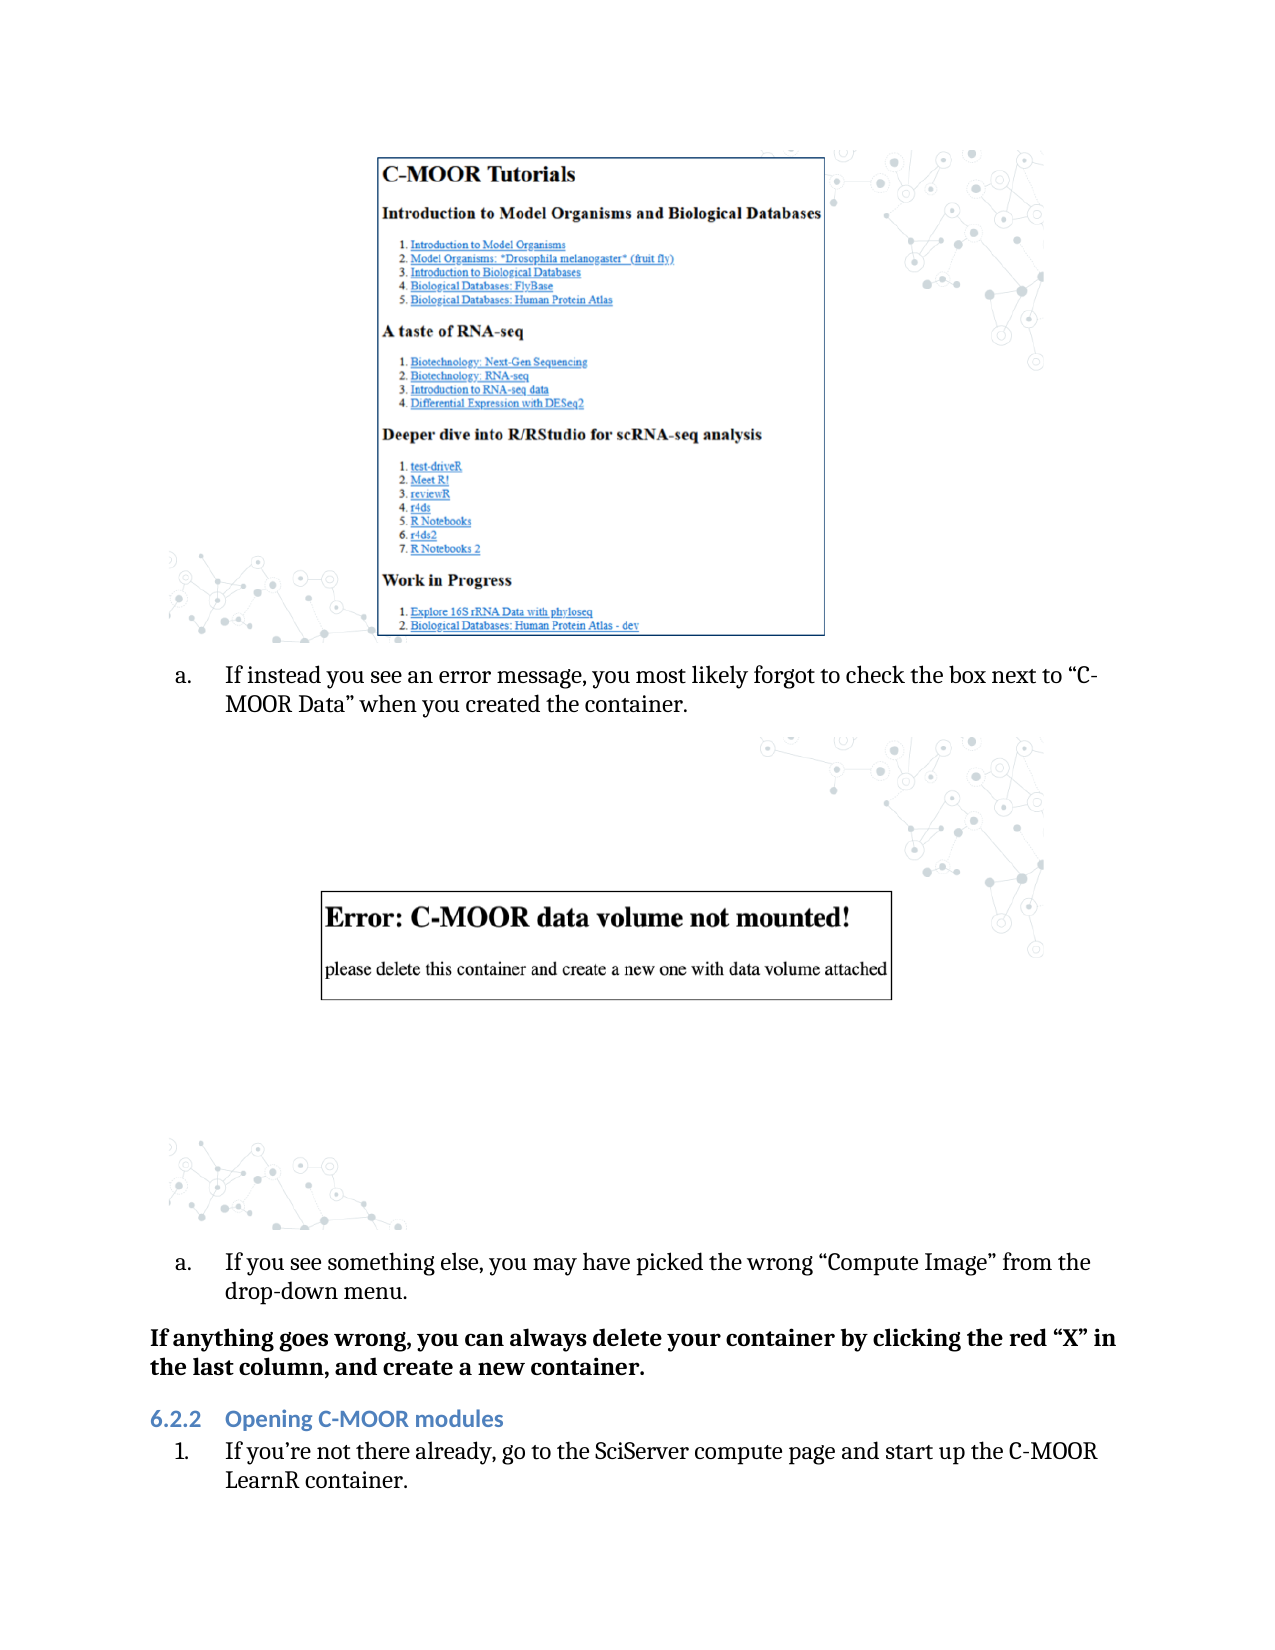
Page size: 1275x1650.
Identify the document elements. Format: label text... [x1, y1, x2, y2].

list If you’re not there already, go to the SciServer compute page and start up the C-MOOR LearnR container. [175, 1437, 1125, 1494]
text If anything goes wrong, you can always delete your container by clicking the red “X” in the last column, and create a new container. [150, 1324, 1125, 1382]
subtitle 6.2.2 Opening C-MOOR modules [150, 1403, 1125, 1433]
list If instead you see an error message, you most likely forgot to check the box next to “C-MOOR Data” when you created the container. [175, 661, 1125, 718]
picture [168, 737, 1044, 1230]
list If you see something else, you may have picked the wrong “Compute Image” from the drop-down menu. [175, 1248, 1125, 1306]
picture [168, 150, 1044, 643]
